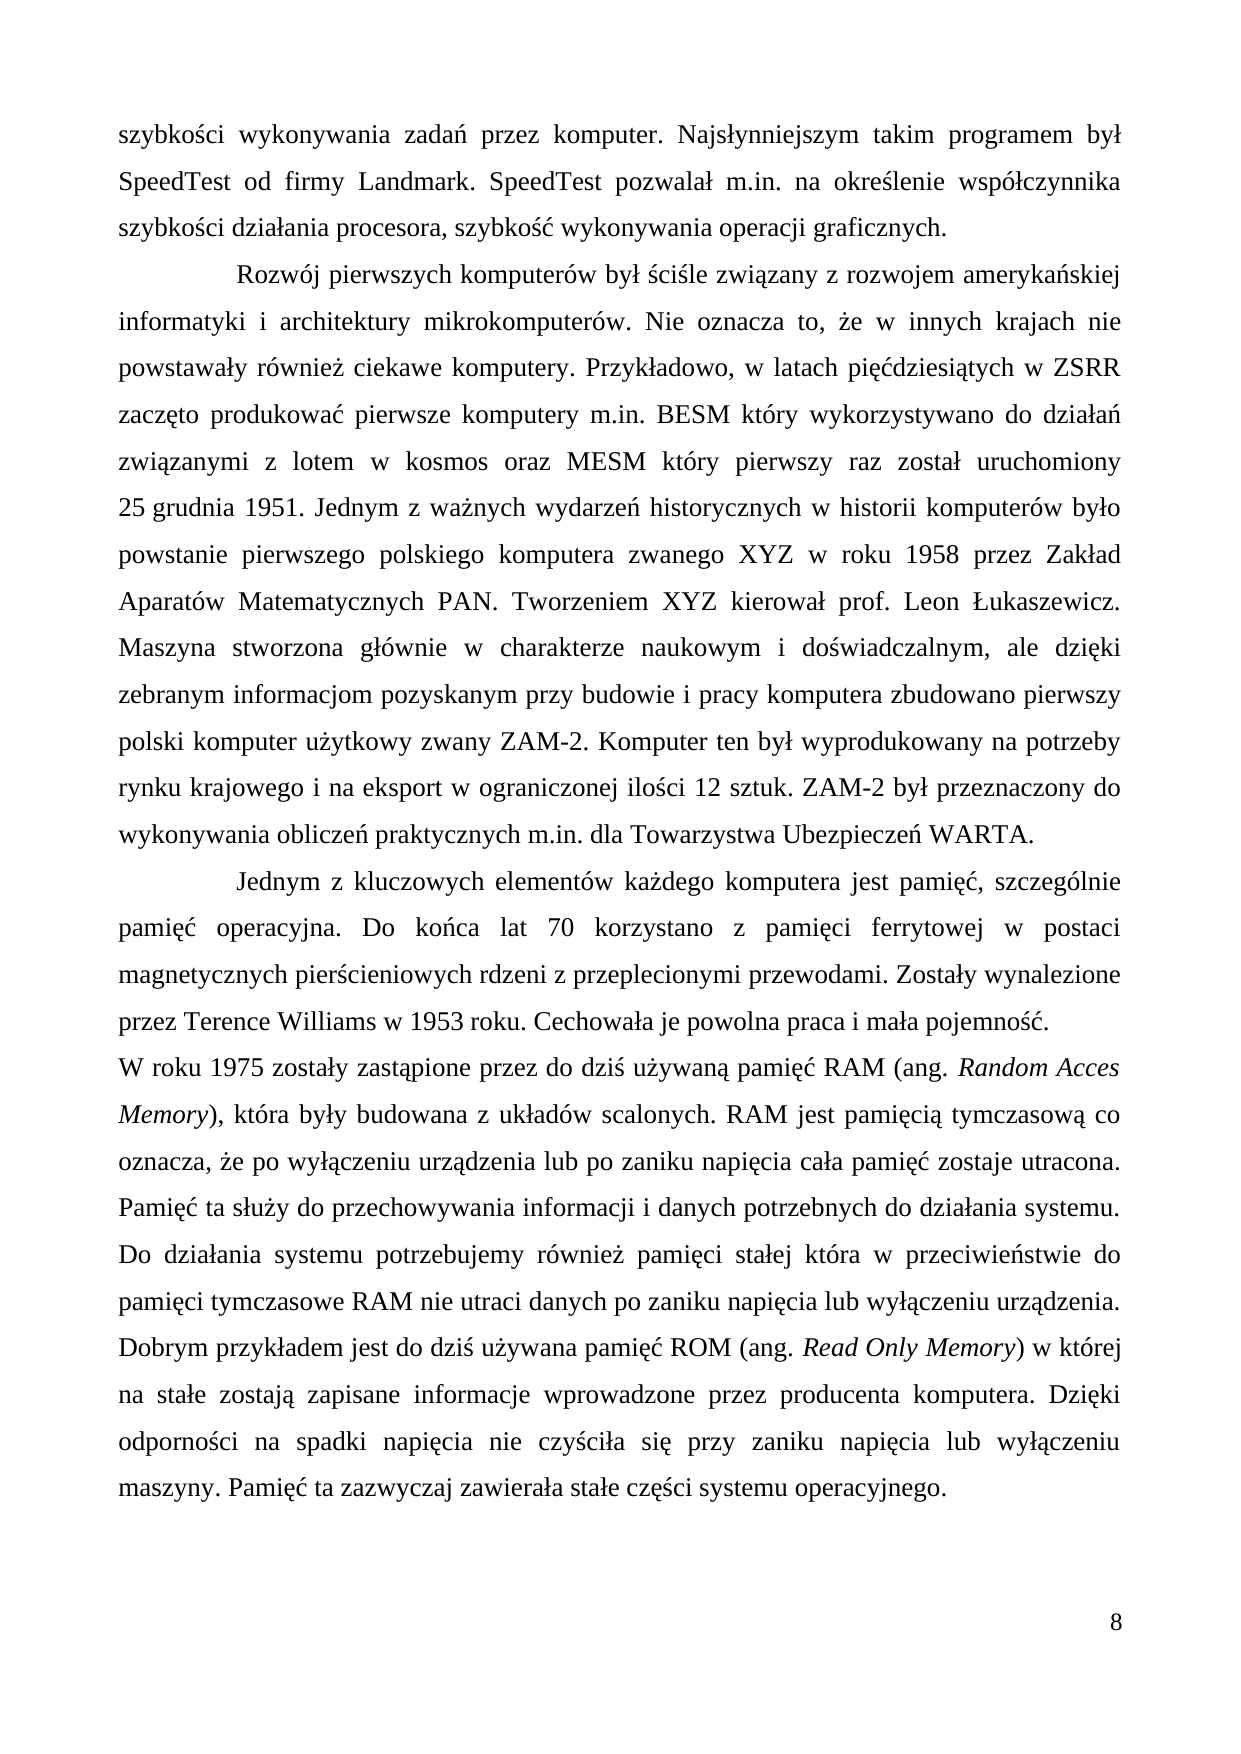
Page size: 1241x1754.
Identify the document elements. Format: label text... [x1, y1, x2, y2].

text Rozwój pierwszych komputerów był ściśle związany z rozwojem amerykańskiej informatyki i architektury mikrokomputerów. Nie oznacza to, że w innych krajach nie powstawały również ciekawe komputery. Przykładowo, w latach pięćdziesiątych w ZSRR zaczęto produkować pierwsze komputery m.in. BESM który wykorzystywano do działań związanymi z lotem w kosmos oraz MESM który pierwszy raz został uruchomiony 25 grudnia 1951. Jednym z ważnych wydarzeń historycznych w historii komputerów było powstanie pierwszego polskiego komputera zwanego XYZ w roku 1958 przez Zakład Aparatów Matematycznych PAN. Tworzeniem XYZ kierował prof. Leon Łukaszewicz. Maszyna stworzona głównie w charakterze naukowym i doświadczalnym, ale dzięki zebranym informacjom pozyskanym przy budowie i pracy komputera zbudowano pierwszy polski komputer użytkowy zwany ZAM-2. Komputer ten był wyprodukowany na potrzeby rynku krajowego i na eksport w ograniczonej ilości 12 sztuk. ZAM-2 był przeznaczony do wykonywania obliczeń praktycznych m.in. dla Towarzystwa Ubezpieczeń WARTA. [118, 258, 1122, 849]
text W roku 1975 zostały zastąpione przez do dziś używaną pamięć RAM (ang. Random Acces Memory), która były budowana z układów scalonych. RAM jest pamięcią tymczasową co oznacza, że po wyłączeniu urządzenia lub po zaniku napięcia cała pamięć zostaje utracona. Pamięć ta służy do przechowywania informacji i danych potrzebnych do działania systemu. Do działania systemu potrzebujemy również pamięci stałej która w przeciwieństwie do pamięci tymczasowe RAM nie utraci danych po zaniku napięcia lub wyłączeniu urządzenia. Dobrym przykładem jest do dziś używana pamięć ROM (ang. Read Only Memory) w której na stałe zostają zapisane informacje wprowadzone przez producenta komputera. Dzięki odporności na spadki napięcia nie czyściła się przy zaniku napięcia lub wyłączeniu maszyny. Pamięć ta zazwyczaj zawierała stałe części systemu operacyjnego. [118, 1051, 1122, 1503]
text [118, 118, 1122, 243]
text Jednym z kluczowych elementów każdego komputera jest pamięć, szczególnie pamięć operacyjna. Do końca lat 70 korzystano z pamięci ferrytowej w postaci magnetycznych pierścieniowych rdzeni z przeplecionymi przewodami. Zostały wynalezione przez Terence Williams w 1953 roku. Cechowała je powolna praca i mała pojemność. [118, 865, 1122, 1036]
